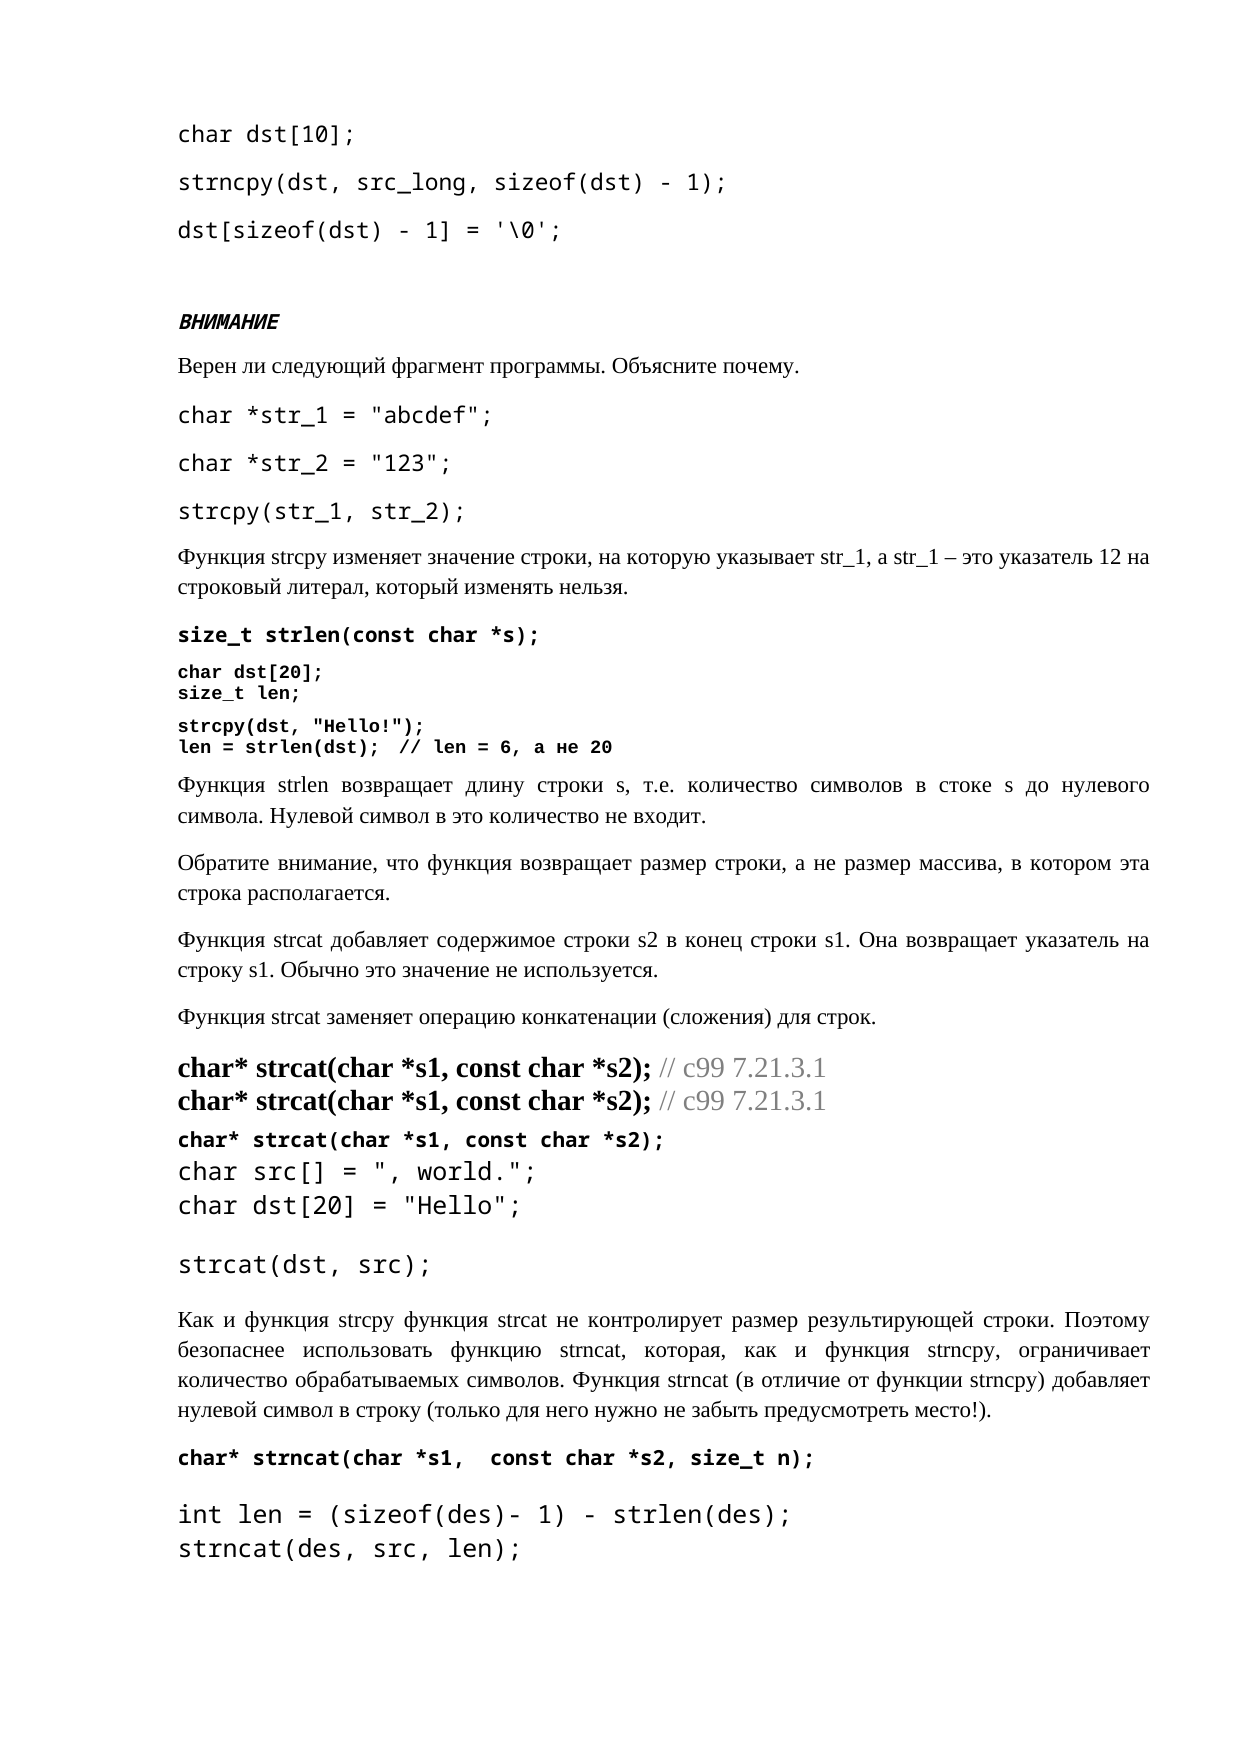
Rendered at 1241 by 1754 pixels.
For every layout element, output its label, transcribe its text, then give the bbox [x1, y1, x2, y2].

text int len = (sizeof(des)- 1) - strlen(des); [177, 1497, 1152, 1531]
text strncat(des, src, len); [177, 1531, 1152, 1565]
text char* strcat(char *s1, const char *s2); [177, 1125, 1152, 1153]
text Обратите внимание, что функция возвращает размер строки, а не размер массива, в котором эта строка располагается. [177, 849, 1152, 905]
text strcpy(dst, "Hello!"); [177, 717, 1152, 738]
text Функция strcat добавляет содержимое строки s2 в конец строки s1. Она возвращает указатель на строку s1. Обычно это значение не используется. [177, 926, 1152, 982]
text strcat(dst, src); [177, 1247, 1152, 1281]
text size_t strlen(const char *s); [177, 620, 1152, 648]
text Верен ли следующий фрагмент программы. Объясните почему. [177, 352, 1152, 378]
text char* strcat(char *s1, const char *s2); // c99 7.21.3.1 [177, 1050, 1152, 1083]
text char* strncat(char *s1, const char *s2, size_t n); [177, 1443, 1152, 1472]
text Как и функция strcpy функция strcat не контролирует размер результирующей строки. Поэтому безопаснее использовать функцию strncat, которая, как и функция strncpy, ограничивает количество обрабатываемых символов. Функция strncat (в отличие от функции strncpy) добавляет нулевой символ в строку (только для него нужно не забыть предусмотреть место!). [177, 1306, 1152, 1423]
text char dst[20]; [177, 663, 1152, 684]
text len = strlen(dst); // len = 6, а не 20 [177, 738, 1152, 759]
text strncpy(dst, src_long, sizeof(dst) - 1); [177, 166, 1152, 197]
text char* strcat(char *s1, const char *s2); // c99 7.21.3.1 [177, 1083, 1152, 1117]
text Функция strcat заменяет операцию конкатенации (сложения) для строк. [177, 1003, 1152, 1029]
text ВНИМАНИЕ [177, 307, 1152, 335]
text char dst[10]; [177, 118, 1152, 149]
text char src[] = ", world."; [177, 1153, 1152, 1188]
text char *str_1 = "abcdef"; [177, 399, 1152, 430]
text char dst[20] = "Hello"; [177, 1188, 1152, 1222]
text Функция strcpy изменяет значение строки, на которую указывает str_1, а str_1 – это указатель 12 на строковый литерал, который изменять нельзя. [177, 543, 1152, 599]
text char *str_2 = "123"; [177, 447, 1152, 478]
text Функция strlen возвращает длину строки s, т.е. количество символов в стоке s до нулевого символа. Нулевой символ в это количество не входит. [177, 772, 1152, 828]
text dst[sizeof(dst) - 1] = '\0'; [177, 214, 1152, 245]
text size_t len; [177, 684, 1152, 705]
text strcpy(str_1, str_2); [177, 495, 1152, 526]
